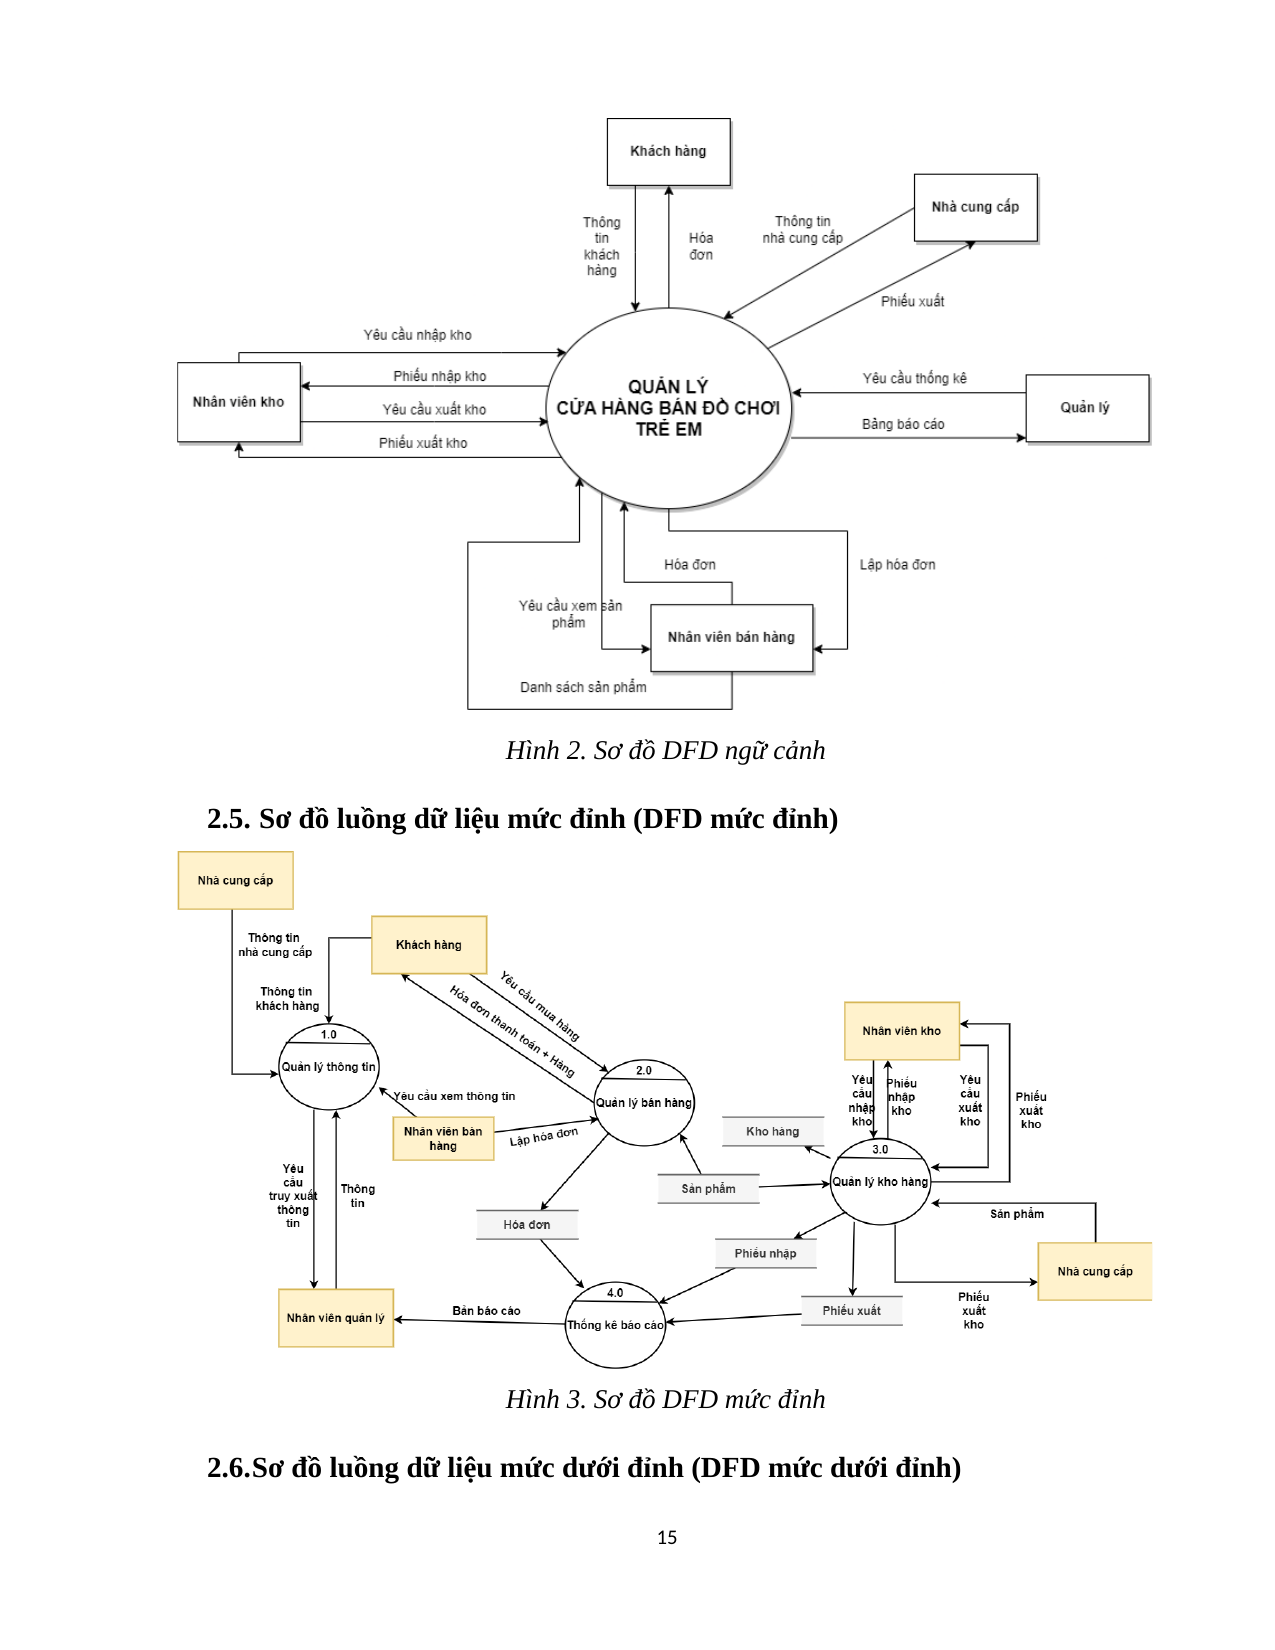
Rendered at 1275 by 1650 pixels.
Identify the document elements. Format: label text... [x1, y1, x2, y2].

picture [177, 118, 1153, 720]
list Sơ đồ luồng dữ liệu mức đỉnh (DFD mức đỉnh) [207, 801, 1157, 835]
picture [177, 851, 1153, 1369]
text Hình 2. Sơ đồ DFD ngữ cảnh [177, 734, 1157, 765]
list Sơ đồ luồng dữ liệu mức dưới đỉnh (DFD mức dưới đỉnh) [207, 1450, 1157, 1484]
text Hình 3. Sơ đồ DFD mức đỉnh [177, 1383, 1157, 1414]
